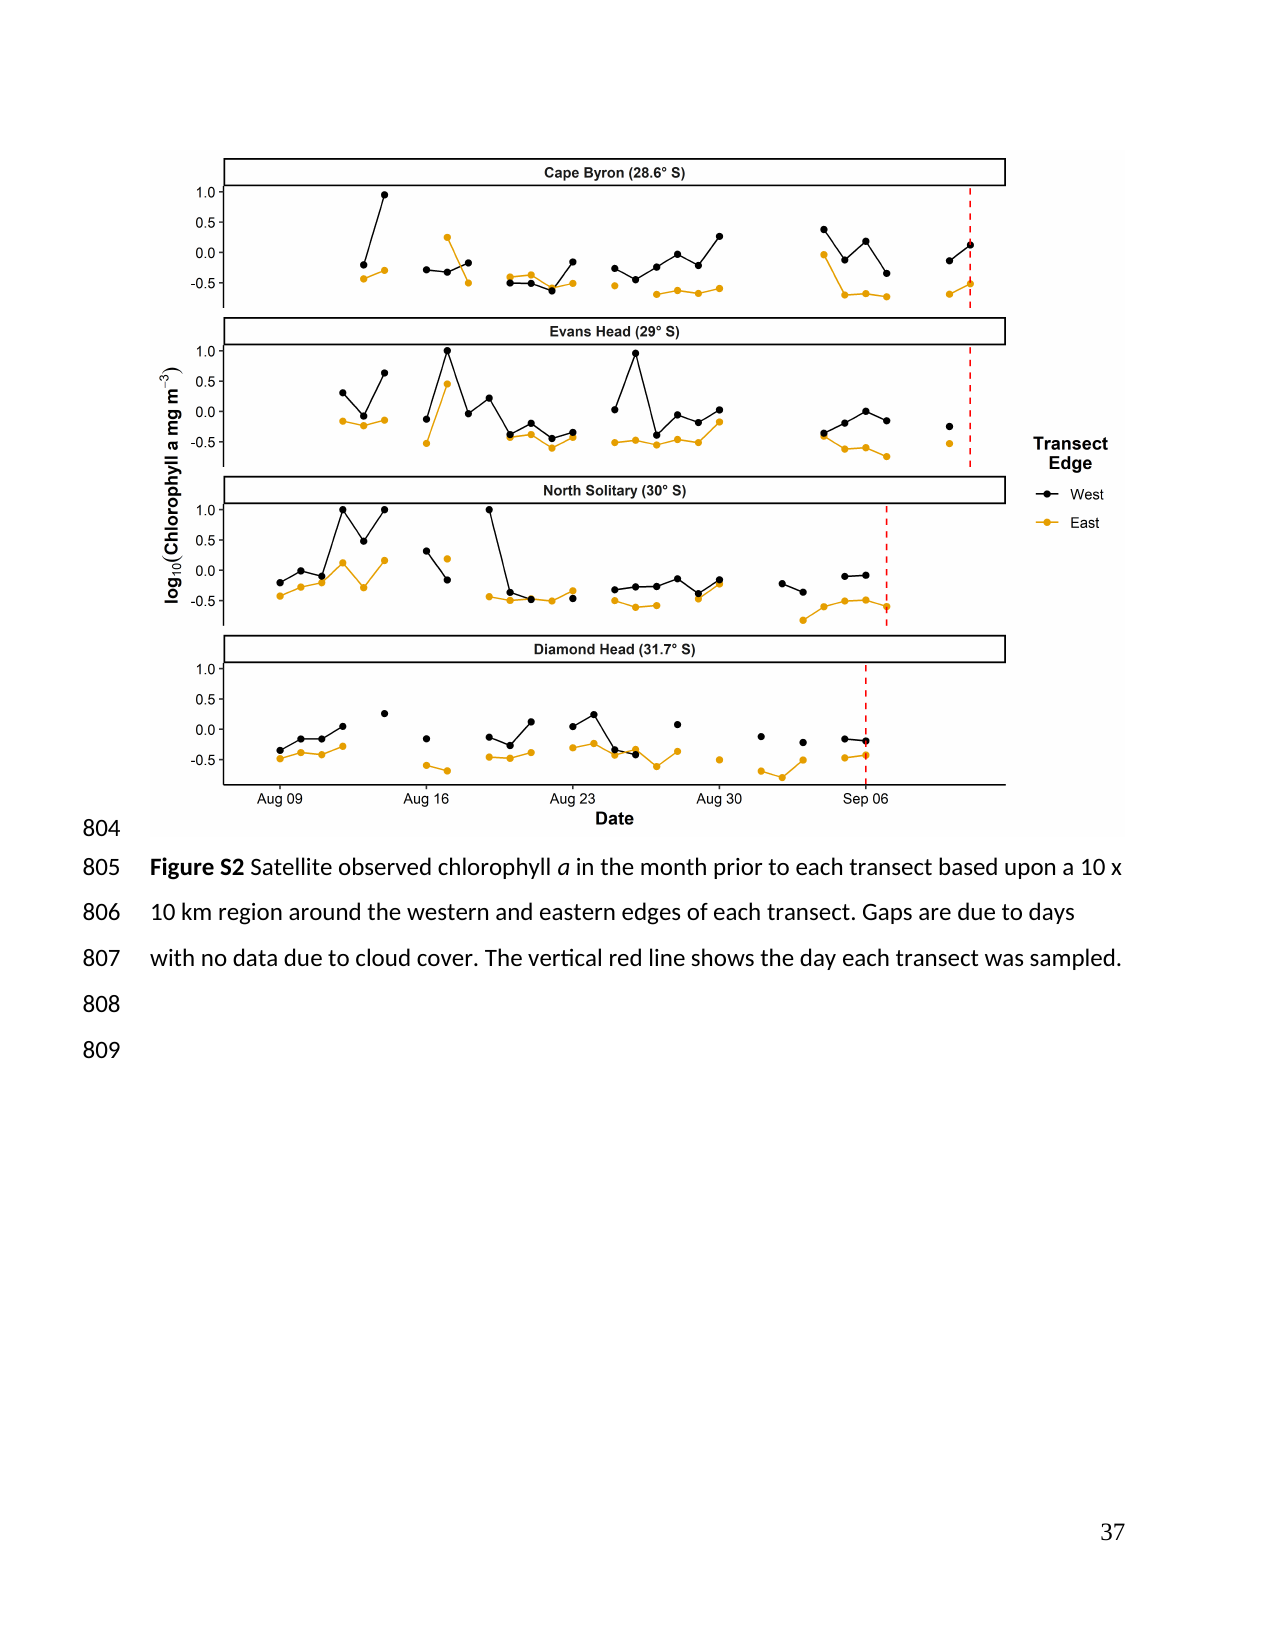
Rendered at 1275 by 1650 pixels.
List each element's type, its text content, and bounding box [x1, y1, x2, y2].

text Figure S2 Satellite observed chlorophyll a in the month prior to each transect based upon a 10 x 10 km region around the western and eastern edges of each transect. Gaps are due to days with no data due to cloud cover. The vertical red line shows the day each transect was sampled. [150, 851, 1125, 973]
picture [150, 150, 1125, 837]
